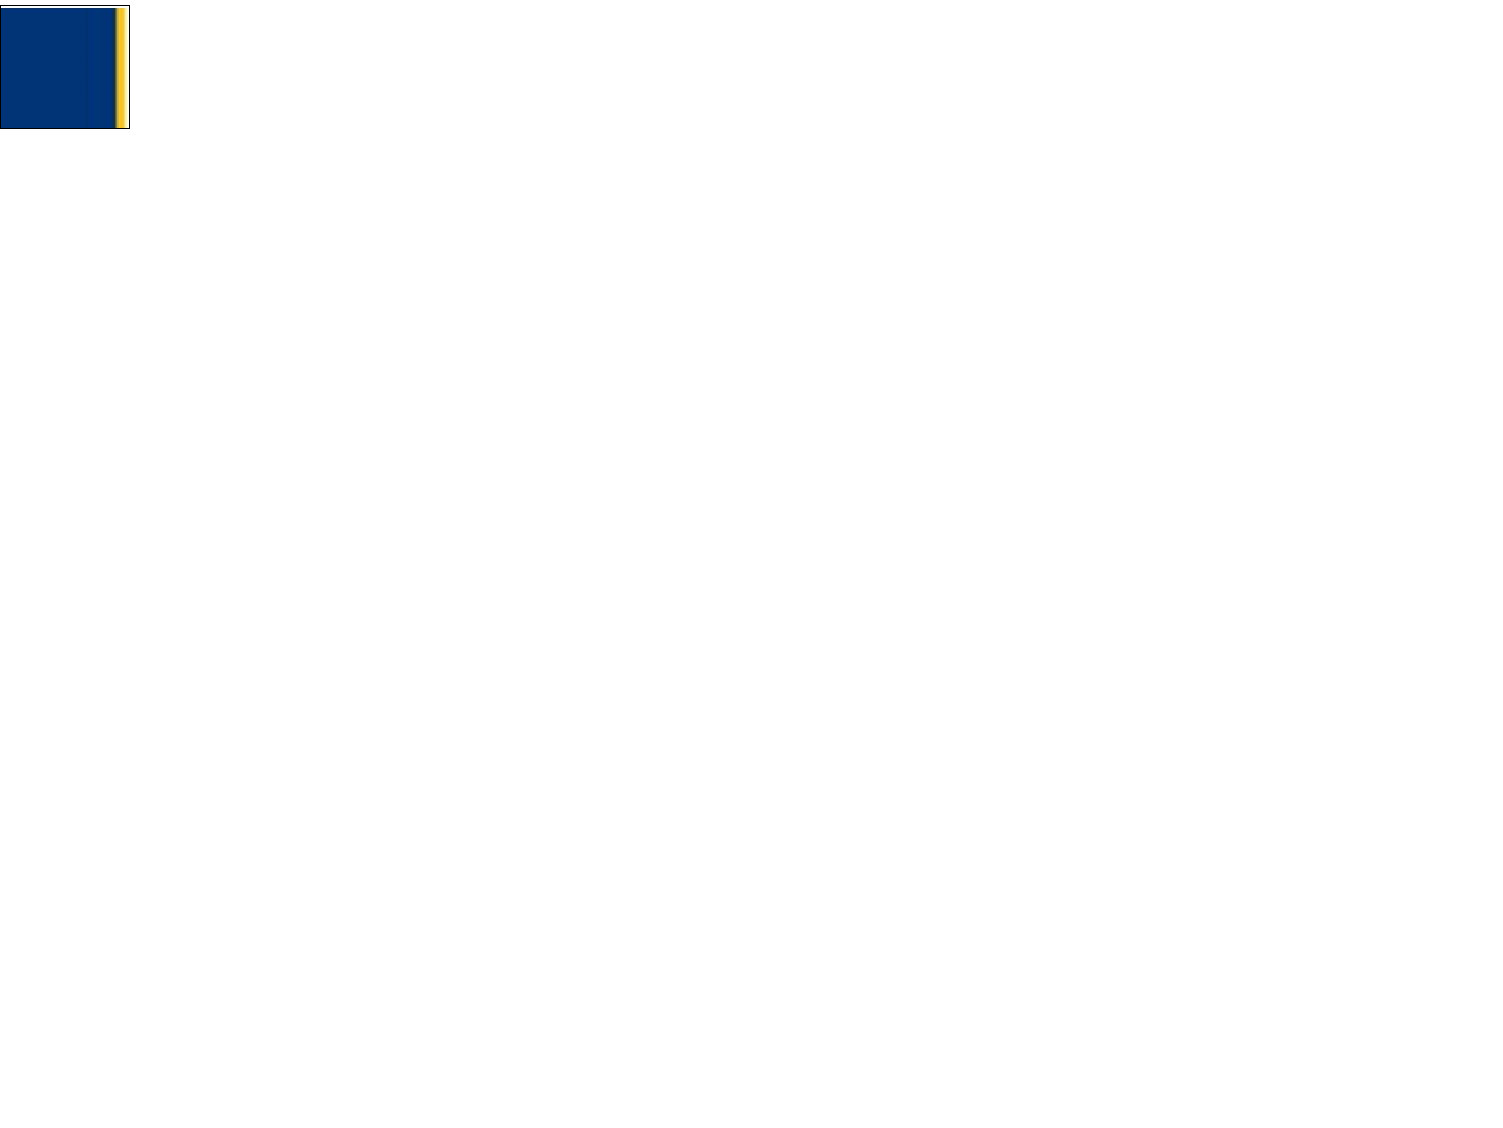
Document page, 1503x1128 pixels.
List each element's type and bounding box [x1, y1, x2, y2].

picture [1, 6, 129, 128]
